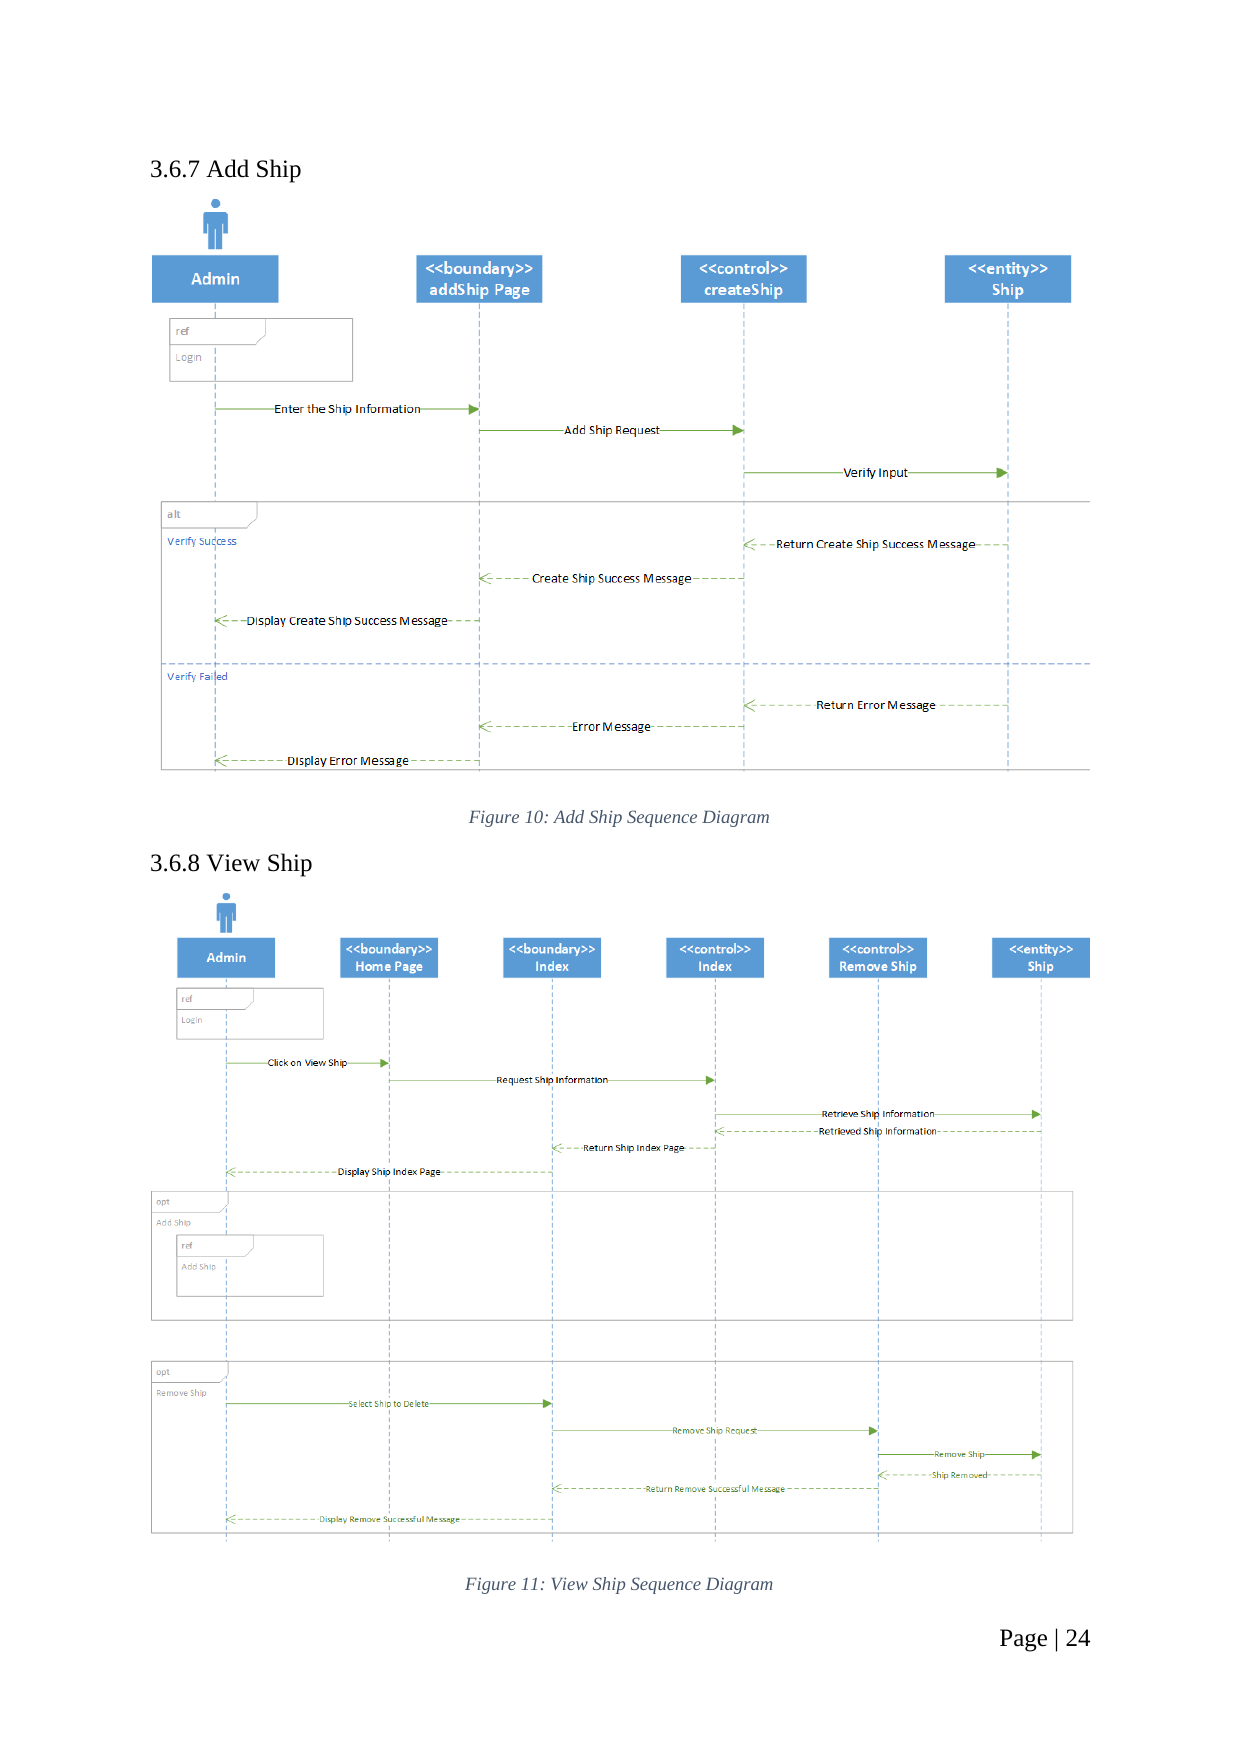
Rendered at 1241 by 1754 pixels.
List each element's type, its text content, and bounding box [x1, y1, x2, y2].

picture [150, 197, 1090, 775]
subtitle 3.6.7 Add Ship [150, 154, 1090, 183]
picture [150, 891, 1090, 1542]
subtitle 3.6.8 View Ship [150, 848, 1090, 877]
